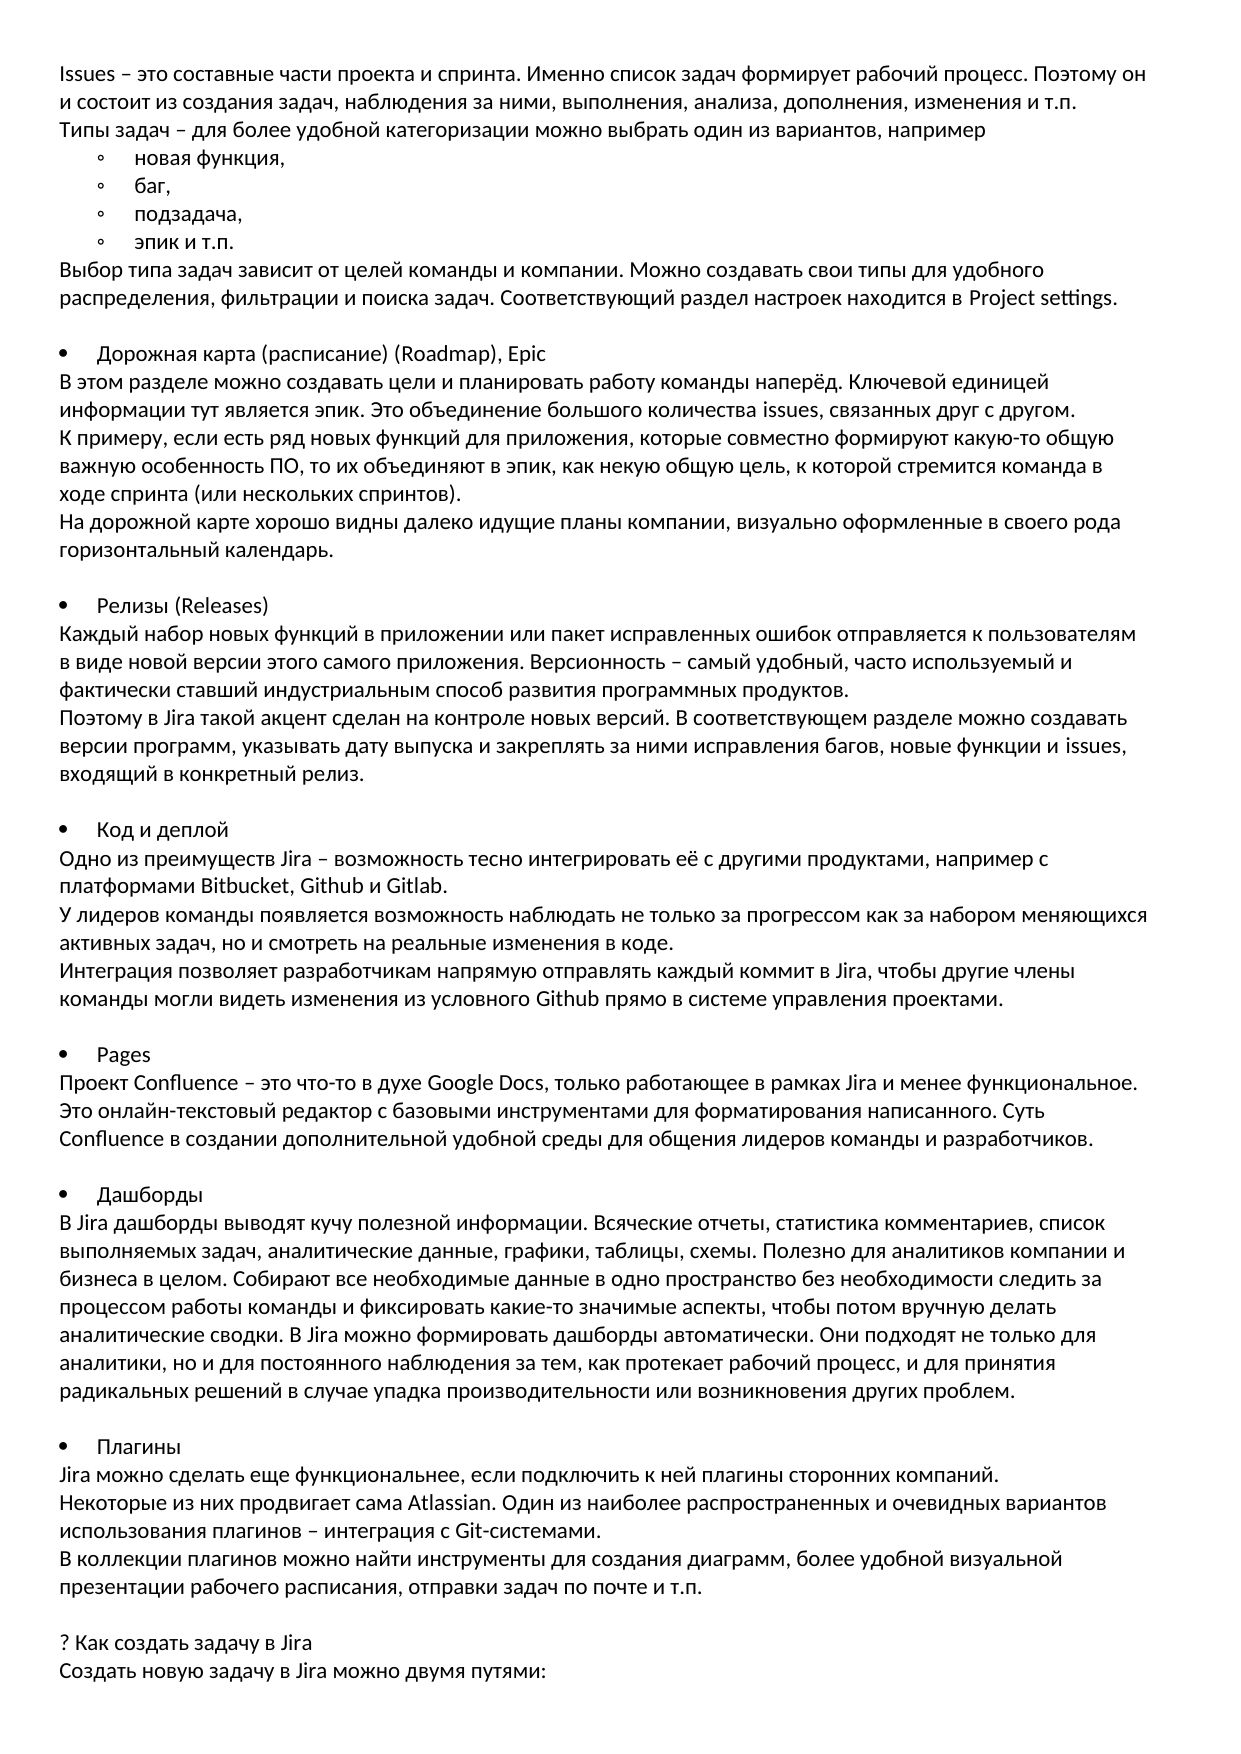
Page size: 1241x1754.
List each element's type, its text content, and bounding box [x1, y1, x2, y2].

text На дорожной карте хорошо видны далеко идущие планы компании, визуально оформленные в своего рода горизонтальный календарь. [59, 507, 1152, 563]
text Интеграция позволяет разработчикам напрямую отправлять каждый коммит в Jira, чтобы другие члены команды могли видеть изменения из условного Github прямо в системе управления проектами. [59, 956, 1152, 1012]
text У лидеров команды появляется возможность наблюдать не только за прогрессом как за набором меняющихся активных задач, но и смотреть на реальные изменения в коде. [59, 900, 1152, 956]
text Выбор типа задач зависит от целей команды и компании. Можно создавать свои типы для удобного распределения, фильтрации и поиска задач. Соответствующий раздел настроек находится в Project settings. [59, 255, 1152, 311]
text Issues – это составные части проекта и спринта. Именно список задач формирует рабочий процесс. Поэтому он и состоит из создания задач, наблюдения за ними, выполнения, анализа, дополнения, изменения и т.п. [59, 59, 1152, 115]
list новая функция, [97, 143, 1152, 171]
list эпик и т.п. [97, 227, 1152, 255]
list Код и деплой [59, 816, 1152, 844]
text В Jira дашборды выводят кучу полезной информации. Всяческие отчеты, статистика комментариев, список выполняемых задач, аналитические данные, графики, таблицы, схемы. Полезно для аналитиков компании и бизнеса в целом. Собирают все необходимые данные в одно пространство без необходимости следить за процессом работы команды и фиксировать какие-то значимые аспекты, чтобы потом вручную делать аналитические сводки. В Jira можно формировать дашборды автоматически. Они подходят не только для аналитики, но и для постоянного наблюдения за тем, как протекает рабочий процесс, и для принятия радикальных решений в случае упадка производительности или возникновения других проблем. [59, 1208, 1152, 1404]
text Одно из преимуществ Jira – возможность тесно интегрировать её с другими продуктами, например с платформами Bitbucket, Github и Gitlab. [59, 844, 1152, 900]
text В этом разделе можно создавать цели и планировать работу команды наперёд. Ключевой единицей информации тут является эпик. Это объединение большого количества issues, связанных друг с другом. [59, 367, 1152, 423]
list Дашборды [59, 1180, 1152, 1208]
text Создать новую задачу в Jira можно двумя путями: [59, 1656, 1152, 1684]
text Поэтому в Jira такой акцент сделан на контроле новых версий. В соответствующем разделе можно создавать версии программ, указывать дату выпуска и закреплять за ними исправления багов, новые функции и issues, входящий в конкретный релиз. [59, 703, 1152, 788]
list Релизы (Releases) [59, 591, 1152, 619]
list Плагины [59, 1432, 1152, 1460]
text К примеру, если есть ряд новых функций для приложения, которые совместно формируют какую-то общую важную особенность ПО, то их объединяют в эпик, как некую общую цель, к которой стремится команда в ходе спринта (или нескольких спринтов). [59, 423, 1152, 507]
text Jira можно сделать еще функциональнее, если подключить к ней плагины сторонних компаний. [59, 1460, 1152, 1488]
text Проект Confluence – это что-то в духе Google Docs, только работающее в рамках Jira и менее функциональное. Это онлайн-текстовый редактор с базовыми инструментами для форматирования написанного. Суть Confluence в создании дополнительной удобной среды для общения лидеров команды и разработчиков. [59, 1068, 1152, 1152]
list подзадача, [97, 199, 1152, 227]
text Некоторые из них продвигает сама Atlassian. Один из наиболее распространенных и очевидных вариантов использования плагинов – интеграция с Git-системами. [59, 1488, 1152, 1544]
text Типы задач – для более удобной категоризации можно выбрать один из вариантов, например [59, 115, 1152, 143]
text ? Как создать задачу в Jira [59, 1628, 1152, 1656]
list баг, [97, 171, 1152, 199]
list Дорожная карта (расписание) (Roadmap), Epic [59, 339, 1152, 367]
text В коллекции плагинов можно найти инструменты для создания диаграмм, более удобной визуальной презентации рабочего расписания, отправки задач по почте и т.п. [59, 1544, 1152, 1600]
list Pages [59, 1040, 1152, 1068]
text Каждый набор новых функций в приложении или пакет исправленных ошибок отправляется к пользователям в виде новой версии этого самого приложения. Версионность – самый удобный, часто используемый и фактически ставший индустриальным способ развития программных продуктов. [59, 619, 1152, 703]
